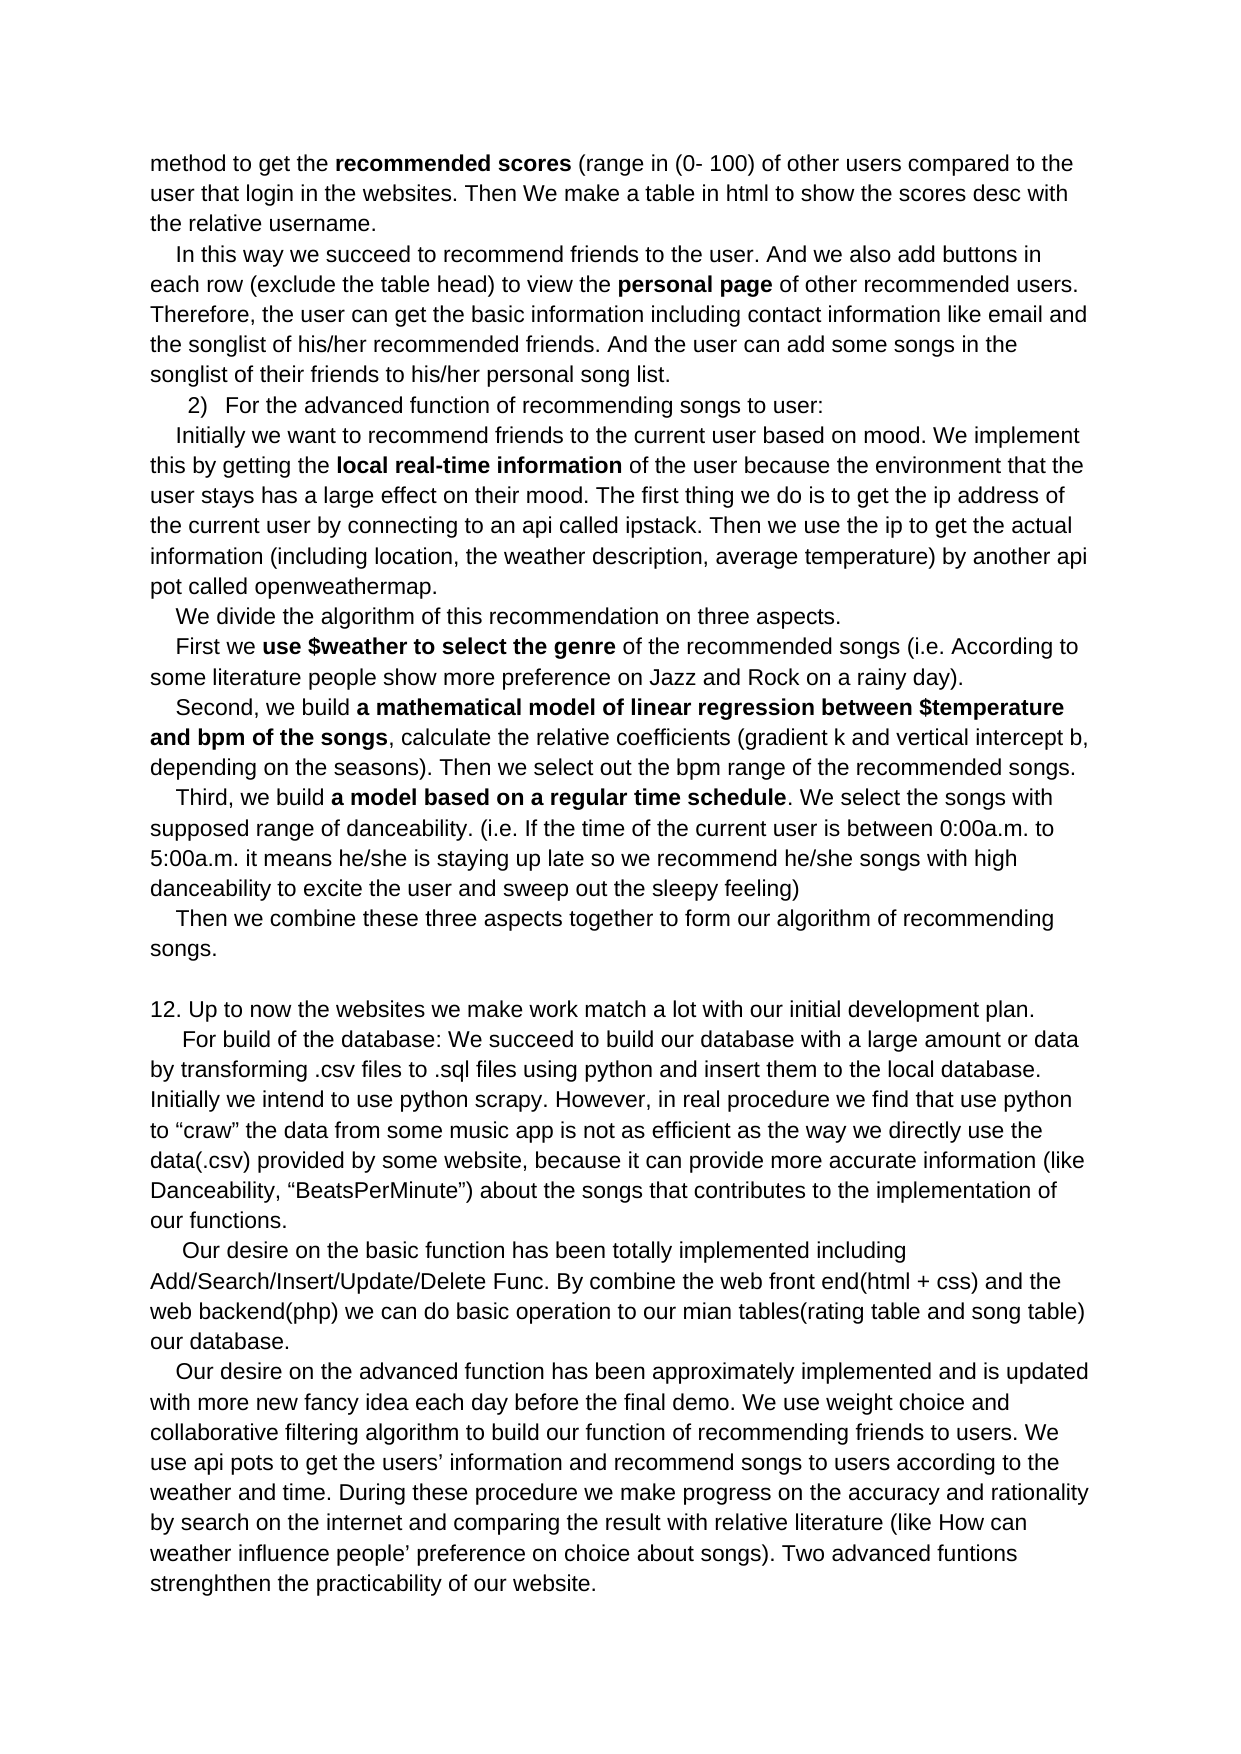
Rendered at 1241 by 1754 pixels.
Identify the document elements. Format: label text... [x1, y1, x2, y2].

text First we use $weather to select the genre of the recommended songs (i.e. According to some literature people show more preference on Jazz and Rock on a rainy day). [150, 633, 1090, 690]
text Second, we build a mathematical model of linear regression between $temperature and bpm of the songs, calculate the relative coefficients (gradient k and vertical intercept b, depending on the seasons). Then we select out the bpm range of the recommended songs. [150, 694, 1090, 781]
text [150, 150, 1090, 237]
text Our desire on the advanced function has been approximately implemented and is updated with more new fancy idea each day before the final demo. We use weight choice and collaborative filtering algorithm to build our function of recommending friends to users. We use api pots to get the users’ information and recommend songs to users according to the weather and time. During these procedure we make progress on the accuracy and rationality by search on the internet and comparing the result with relative literature (like How can weather influence people’ preference on choice about songs). Two advanced funtions strenghthen the practicability of our website. [150, 1358, 1090, 1596]
text We divide the algorithm of this recommendation on three aspects. [150, 603, 1090, 629]
list For the advanced function of recommending songs to user: [187, 392, 1090, 418]
text Third, we build a model based on a regular time schedule. We select the songs with supposed range of danceability. (i.e. If the time of the current user is between 0:00a.m. to 5:00a.m. it means he/she is staying up late so we recommend he/she songs with high danceability to excite the user and sweep out the sleepy feeling) [150, 784, 1090, 901]
text Our desire on the basic function has been totally implemented including Add/Search/Insert/Update/Delete Func. By combine the web front end(html + css) and the web backend(php) we can do basic operation to our mian tables(rating table and song table) our database. [150, 1237, 1090, 1354]
text Then we combine these three aspects together to form our algorithm of recommending songs. [150, 905, 1090, 962]
text In this way we succeed to recommend friends to the user. And we also add buttons in each row (exclude the table head) to view the personal page of other recommended users. Therefore, the user can get the basic information including contact information like email and the songlist of his/her recommended friends. And the user can add some songs in the songlist of their friends to his/her personal song list. [150, 241, 1090, 388]
text Initially we want to recommend friends to the current user based on mood. We implement this by getting the local real-time information of the user because the environment that the user stays has a large effect on their mood. The first thing we do is to get the ip address of the current user by connecting to an api called ipstack. Then we use the ip to get the actual information (including location, the weather description, average temperature) by another api pot called openweathermap. [150, 422, 1090, 599]
text 12. Up to now the websites we make work match a lot with our initial development plan. [150, 996, 1090, 1022]
text For build of the database: We succeed to build our database with a large amount or data by transforming .csv files to .sql files using python and insert them to the local database. Initially we intend to use python scrapy. However, in real procedure we find that use python to “craw” the data from some music app is not as efficient as the way we directly use the data(.csv) provided by some website, because it can provide more accurate information (like Danceability, “BeatsPerMinute”) about the songs that contributes to the implementation of our functions. [150, 1026, 1090, 1234]
